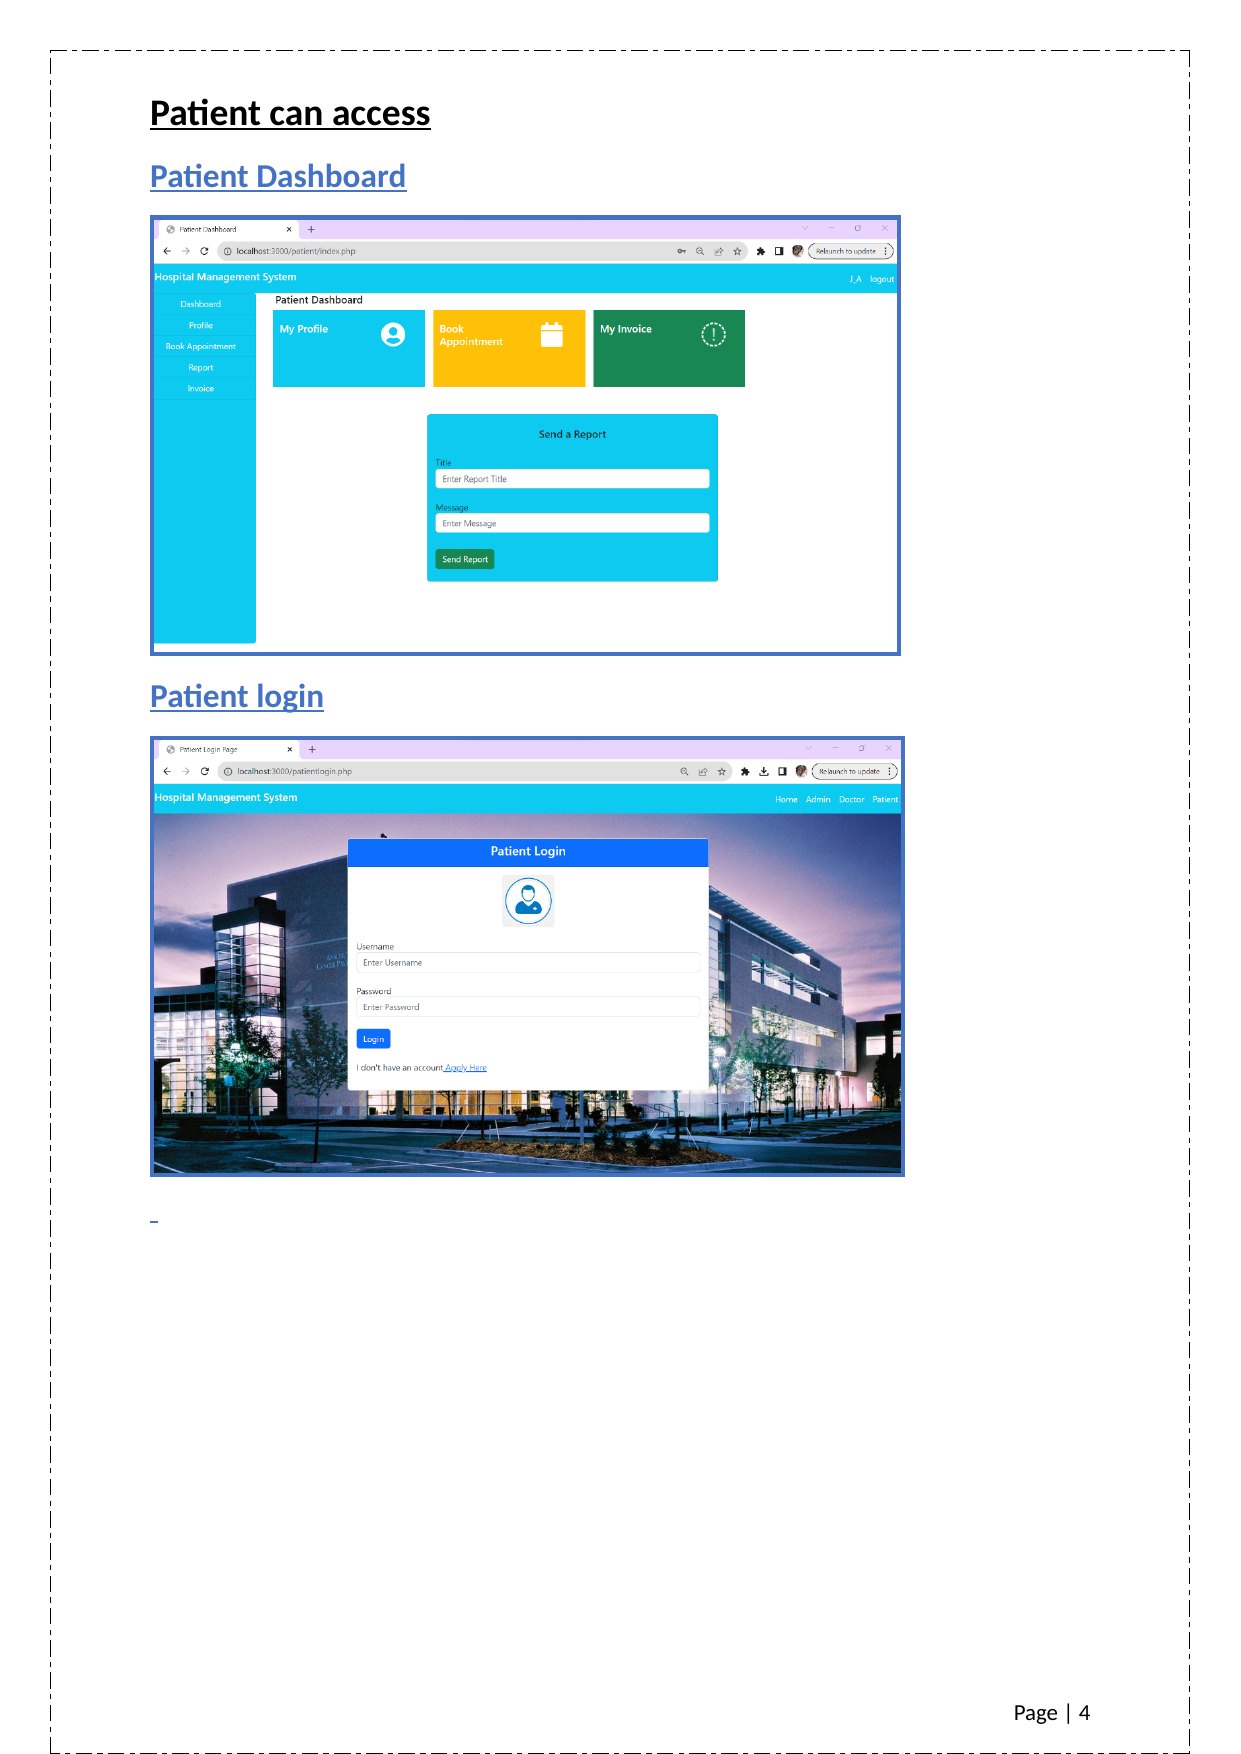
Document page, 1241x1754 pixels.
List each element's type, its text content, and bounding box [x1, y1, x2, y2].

text Patient login [150, 675, 1090, 716]
text Patient can access [150, 89, 1090, 134]
text Patient Dashboard [150, 155, 1090, 196]
picture [154, 740, 901, 1173]
picture [154, 220, 897, 652]
